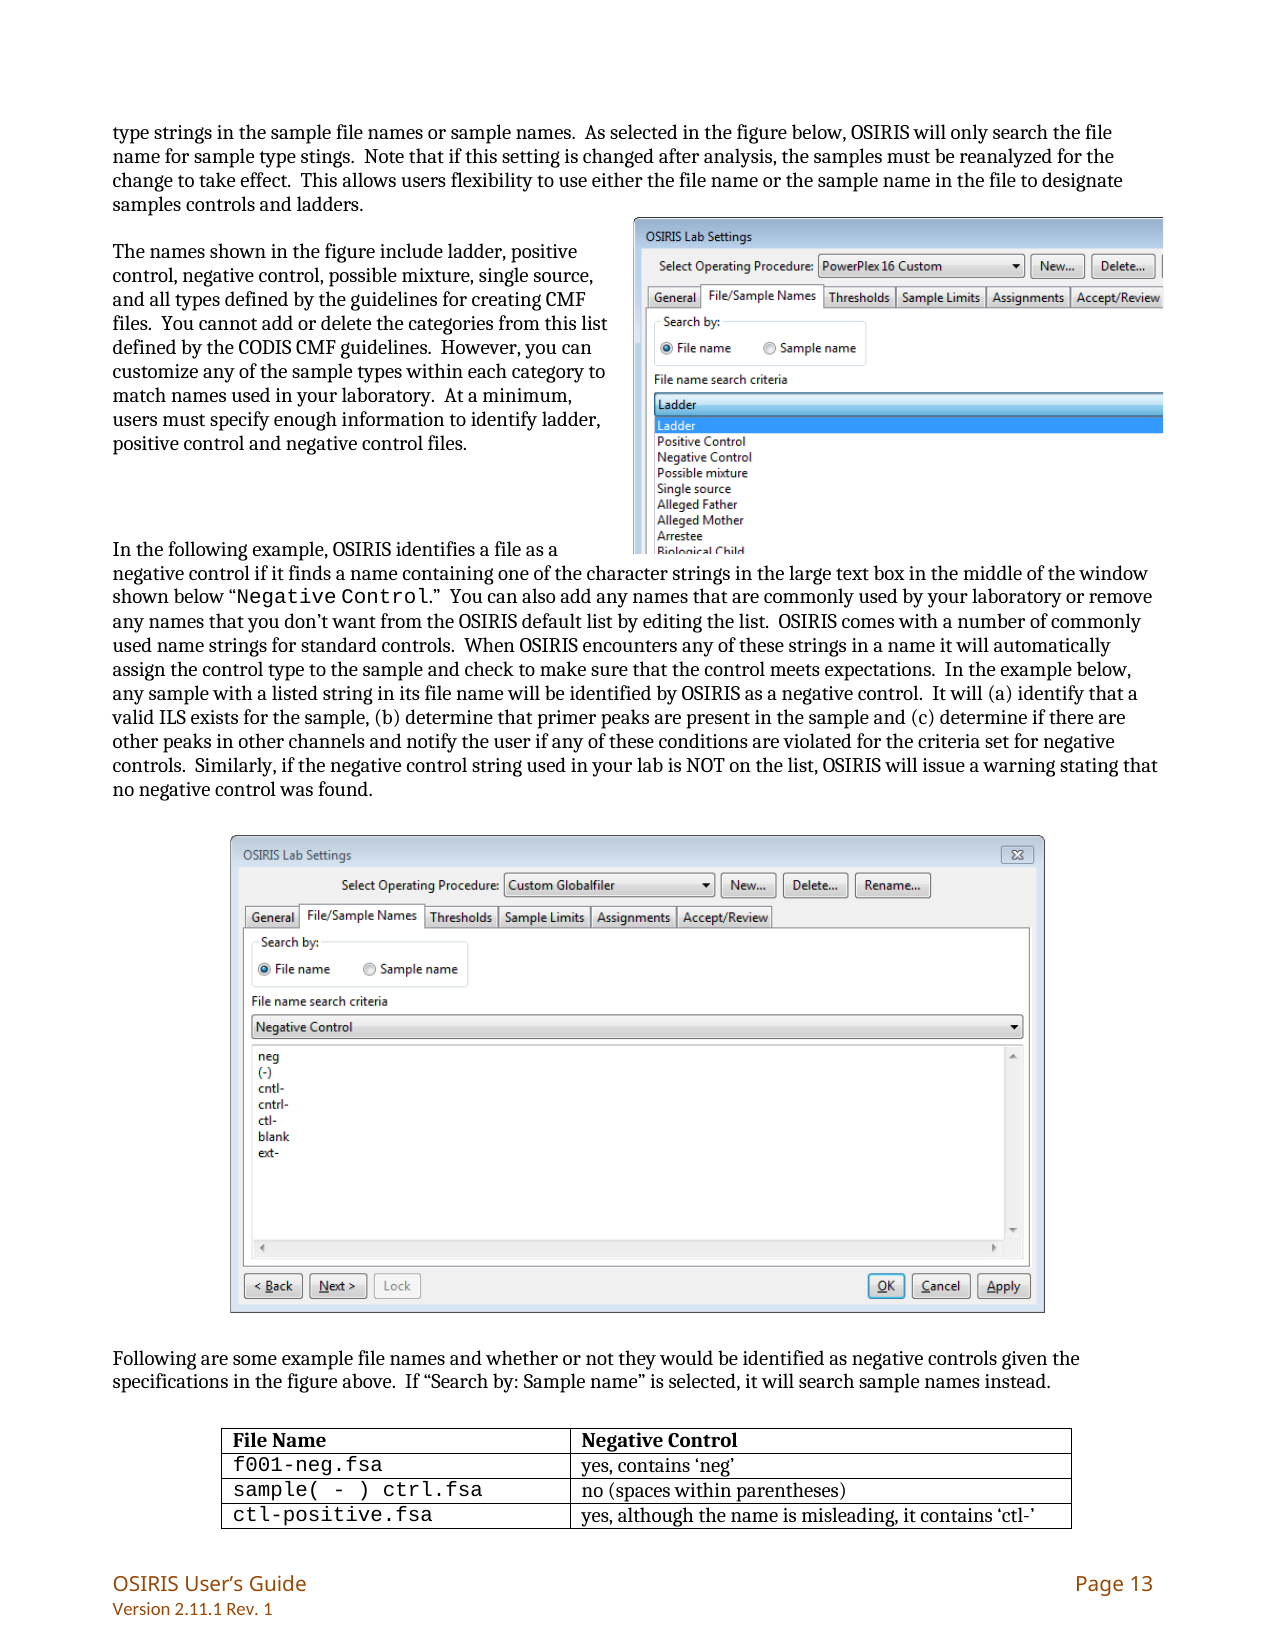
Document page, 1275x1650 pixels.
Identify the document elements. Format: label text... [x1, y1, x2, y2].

table_cell f001-neg.fsa [222, 1454, 570, 1478]
table_cell yes, although the name is misleading, it contains ‘ctl-’ [571, 1504, 1071, 1528]
text In the following example, OSIRIS identifies a file as a negative control if it finds a name containing one of the character strings in the large text box in the middle of the window shown below “Negative Control.” You can also add any names that are commonly used by your laboratory or remove any names that you don’t want from the OSIRIS default list by editing the list. OSIRIS comes with a number of commonly used name strings for standard controls. When OSIRIS encounters any of these strings in a name it will automatically assign the control type to the sample and check to make sure that the control meets expectations. In the example below, any sample with a listed string in its file name will be identified by OSIRIS as a negative control. It will (a) identify that a valid ILS exists for the sample, (b) determine that primer peaks are present in the sample and (c) determine if there are other peaks in other channels and notify the user if any of these conditions are violated for the criteria set for negative controls. Similarly, if the negative control string used in your lab is NOT on the list, OSIRIS will issue a warning stating that no negative control was found. [112, 537, 1162, 802]
text Following are some example file names and whether or not they would be identified as negative controls given the specifications in the figure above. If “Search by: Sample name” is selected, it will search sample names instead. [112, 1346, 1162, 1394]
text The names shown in the figure include ladder, positive control, negative control, possible mixture, single source, and all types defined by the guidelines for creating CMF files. You cannot add or delete the categories from this list defined by the CODIS CMF guidelines. However, you can customize any of the sample types within each category to match names used in your laboratory. At a minimum, users must specify enough information to identify ladder, positive control and negative control files. [112, 240, 633, 456]
table_cell yes, contains ‘neg’ [571, 1454, 1071, 1478]
table_cell sample( - ) ctrl.fsa [222, 1479, 570, 1503]
table_header Negative Control [571, 1429, 1071, 1453]
table_cell no (spaces within parentheses) [571, 1479, 1071, 1503]
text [112, 120, 1162, 216]
picture [230, 835, 1045, 1313]
picture [633, 217, 1164, 554]
table_cell ctl-positive.fsa [222, 1504, 570, 1528]
table_header File Name [222, 1429, 570, 1453]
